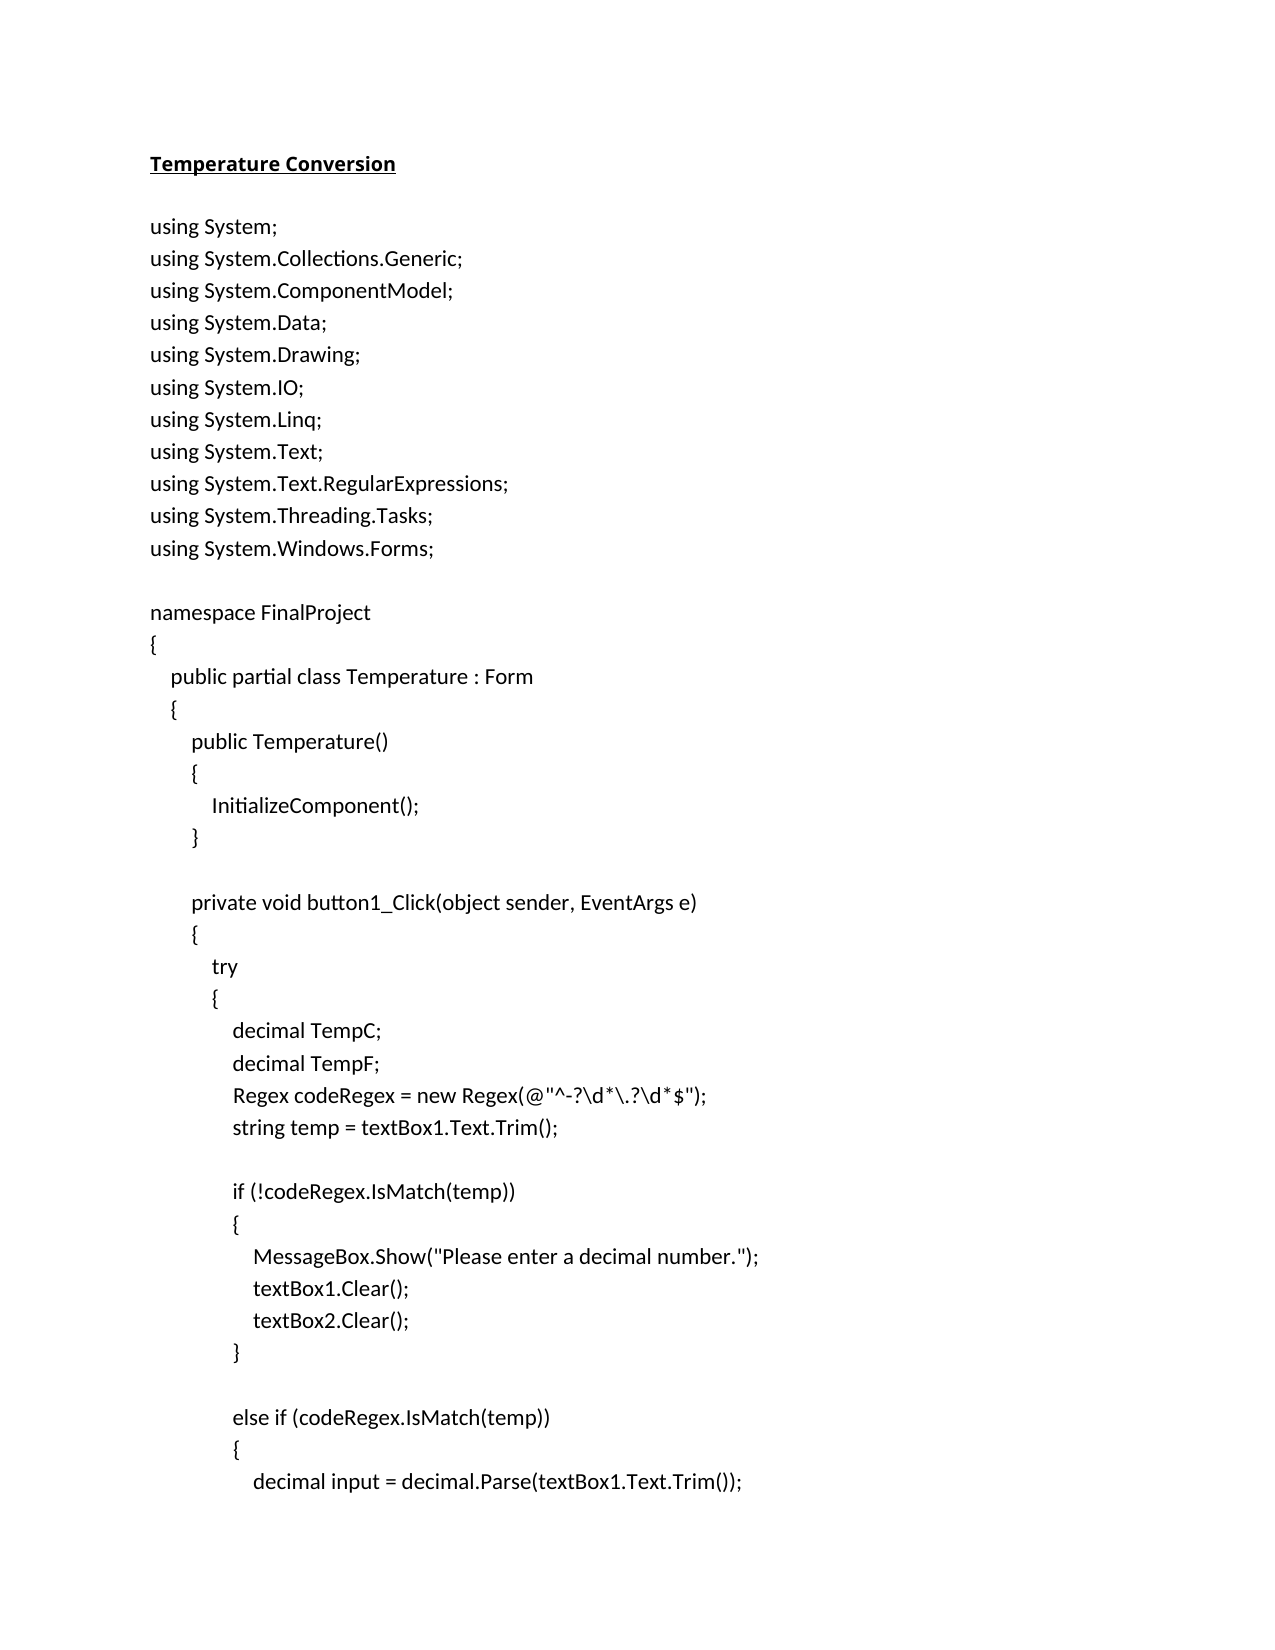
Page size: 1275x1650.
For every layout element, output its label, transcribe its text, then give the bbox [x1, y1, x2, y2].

text using System.Collections.Generic; [150, 244, 1125, 272]
text { [150, 630, 1125, 658]
text MessageBox.Show("Please enter a decimal number."); [150, 1242, 1125, 1270]
text decimal TempC; [150, 1017, 1125, 1044]
text try [150, 952, 1125, 980]
text decimal TempF; [150, 1049, 1125, 1077]
text if (!codeRegex.IsMatch(temp)) [150, 1177, 1125, 1206]
text private void button1_Click(object sender, EventArgs e) [150, 888, 1125, 916]
text using System.Windows.Forms; [150, 534, 1125, 562]
text } [150, 823, 1125, 851]
text public Temperature() [150, 727, 1125, 755]
text textBox2.Clear(); [150, 1306, 1125, 1334]
text { [150, 984, 1125, 1012]
text using System.Threading.Tasks; [150, 502, 1125, 529]
text public partial class Temperature : Form [150, 662, 1125, 691]
text } [150, 1338, 1125, 1366]
text using System.IO; [150, 373, 1125, 401]
text using System.Data; [150, 308, 1125, 336]
text using System.Drawing; [150, 341, 1125, 369]
text using System.ComponentModel; [150, 276, 1125, 304]
text textBox1.Clear(); [150, 1274, 1125, 1302]
text { [150, 1435, 1125, 1463]
text using System.Linq; [150, 405, 1125, 433]
text { [150, 1210, 1125, 1238]
text InitializeComponent(); [150, 791, 1125, 819]
text decimal input = decimal.Parse(textBox1.Text.Trim()); [150, 1467, 1125, 1495]
text Regex codeRegex = new Regex(@"^-?\d*\.?\d*$"); [150, 1081, 1125, 1109]
text { [150, 759, 1125, 787]
text Temperature Conversion [150, 150, 1125, 177]
text using System.Text; [150, 437, 1125, 465]
text namespace FinalProject [150, 598, 1125, 626]
text { [150, 695, 1125, 723]
text using System; [150, 212, 1125, 240]
text using System.Text.RegularExpressions; [150, 469, 1125, 497]
text string temp = textBox1.Text.Trim(); [150, 1113, 1125, 1141]
text { [150, 920, 1125, 948]
text else if (codeRegex.IsMatch(temp)) [150, 1403, 1125, 1431]
